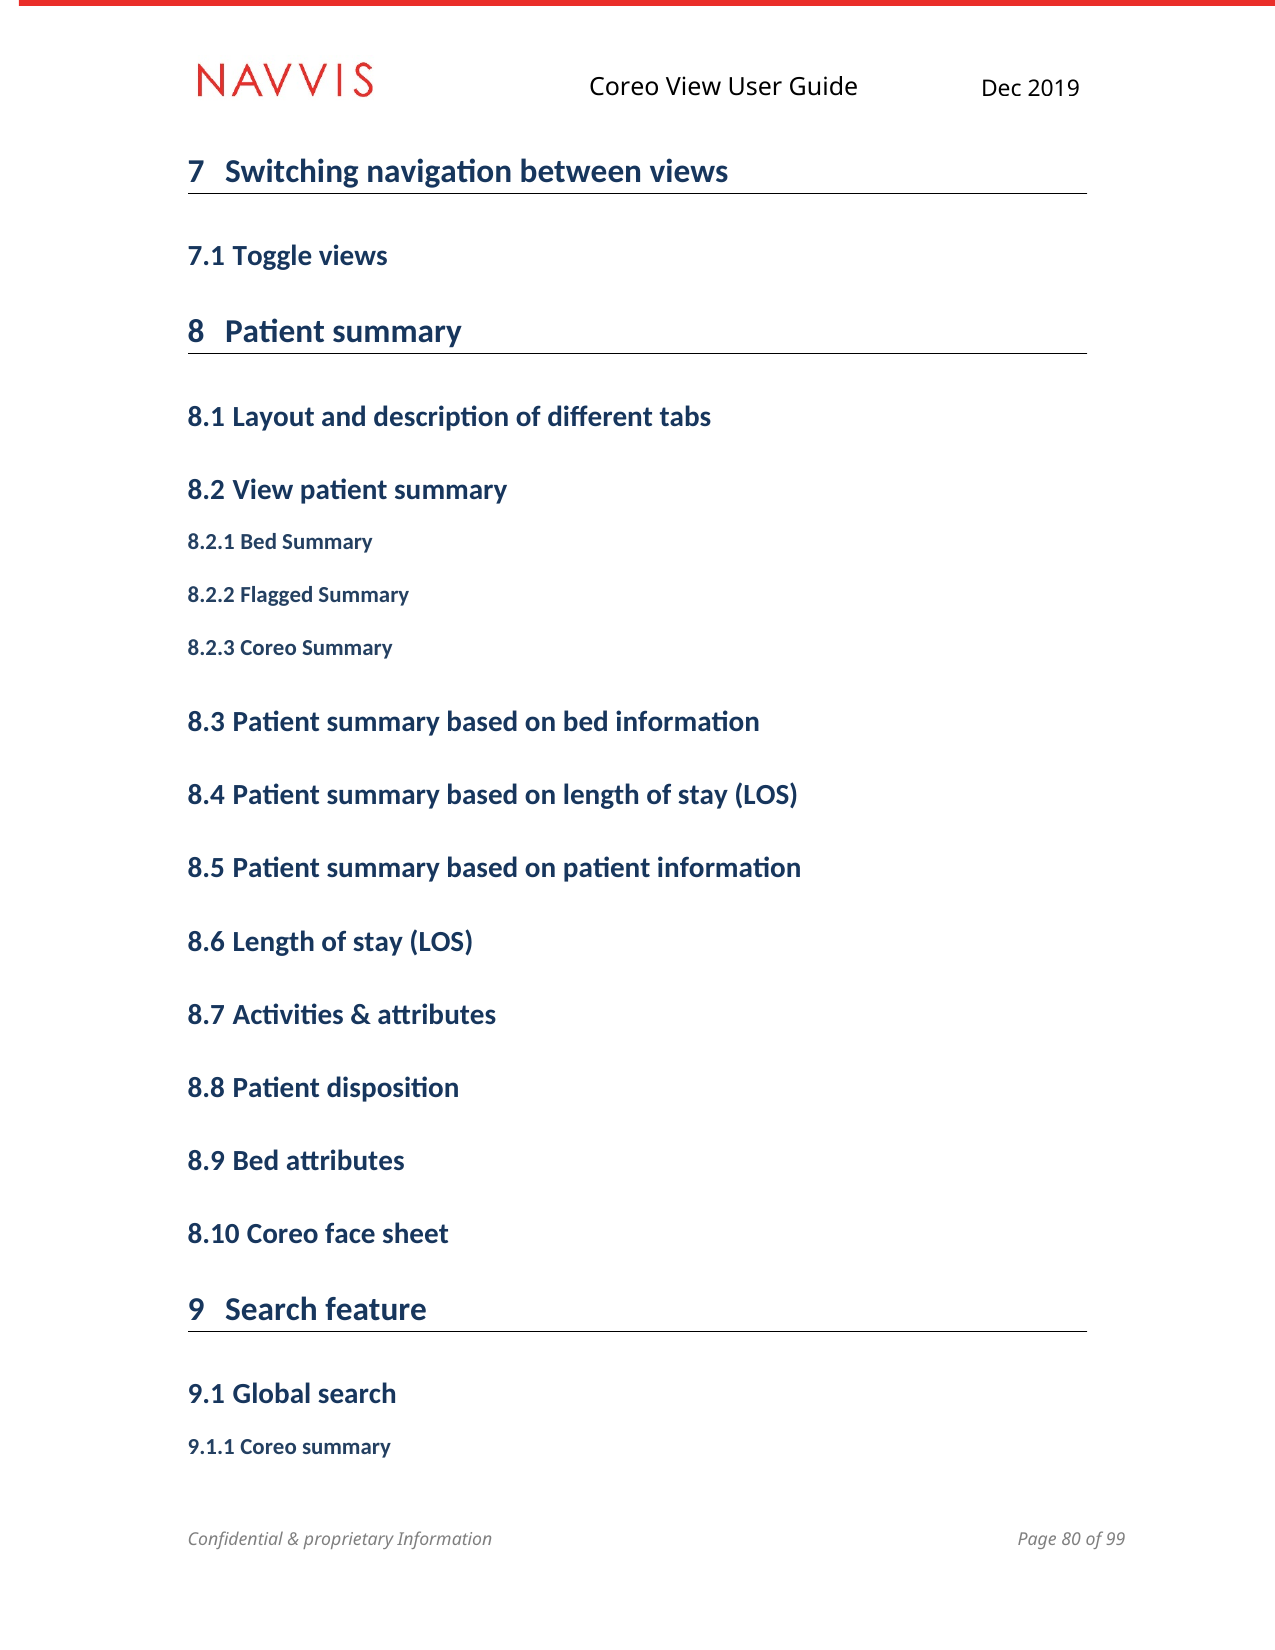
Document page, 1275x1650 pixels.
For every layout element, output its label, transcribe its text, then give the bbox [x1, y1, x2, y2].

subtitle Global search [187, 1376, 1087, 1411]
subtitle Coreo Summary [187, 633, 1087, 662]
subtitle Bed Summary [187, 527, 1087, 556]
subtitle Search feature [187, 1288, 1087, 1332]
subtitle Patient summary [187, 311, 1087, 354]
subtitle Coreo face sheet [187, 1215, 1087, 1251]
subtitle Switching navigation between views [187, 150, 1087, 194]
subtitle Patient disposition [187, 1069, 1087, 1104]
picture [187, 55, 383, 104]
subtitle Patient summary based on length of stay (LOS) [187, 776, 1087, 812]
subtitle Bed attributes [187, 1142, 1087, 1178]
subtitle Patient summary based on bed information [187, 703, 1087, 739]
subtitle Patient summary based on patient information [187, 849, 1087, 885]
subtitle View patient summary [187, 471, 1087, 507]
subtitle Toggle views [187, 237, 1087, 273]
subtitle Length of stay (LOS) [187, 923, 1087, 958]
subtitle Layout and description of different tabs [187, 398, 1087, 433]
subtitle Coreo summary [187, 1432, 1087, 1460]
subtitle Flagged Summary [187, 581, 1087, 608]
subtitle Activities & attributes [187, 996, 1087, 1031]
